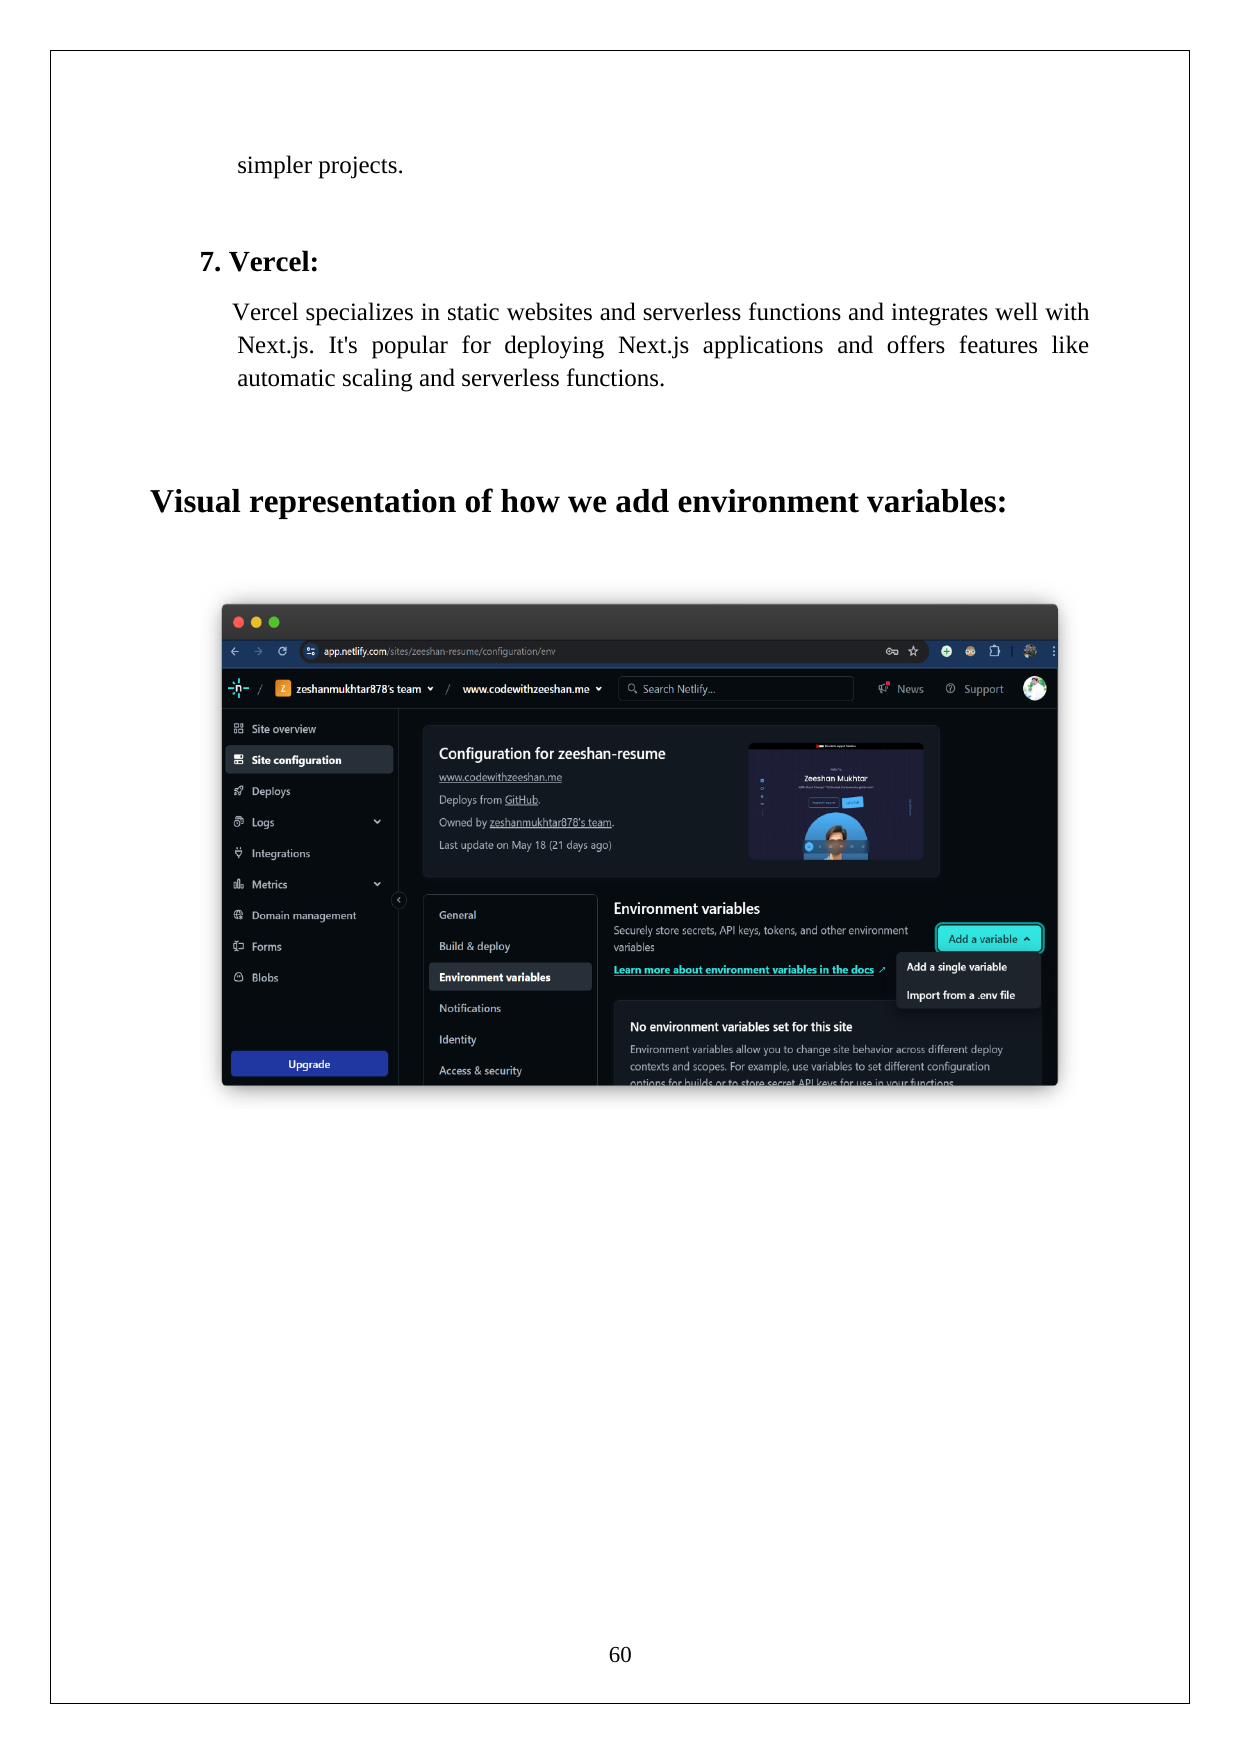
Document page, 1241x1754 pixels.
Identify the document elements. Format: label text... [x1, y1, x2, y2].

subtitle Visual representation of how we add environment variables: [150, 481, 1090, 519]
list 7. Vercel: [199, 244, 1090, 278]
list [225, 150, 1090, 179]
picture [199, 580, 1080, 1109]
list Vercel specializes in static websites and serverless functions and integrates well with Next.js. It's popular for deploying Next.js applications and offers features like automatic scaling and serverless functions. [225, 297, 1090, 392]
